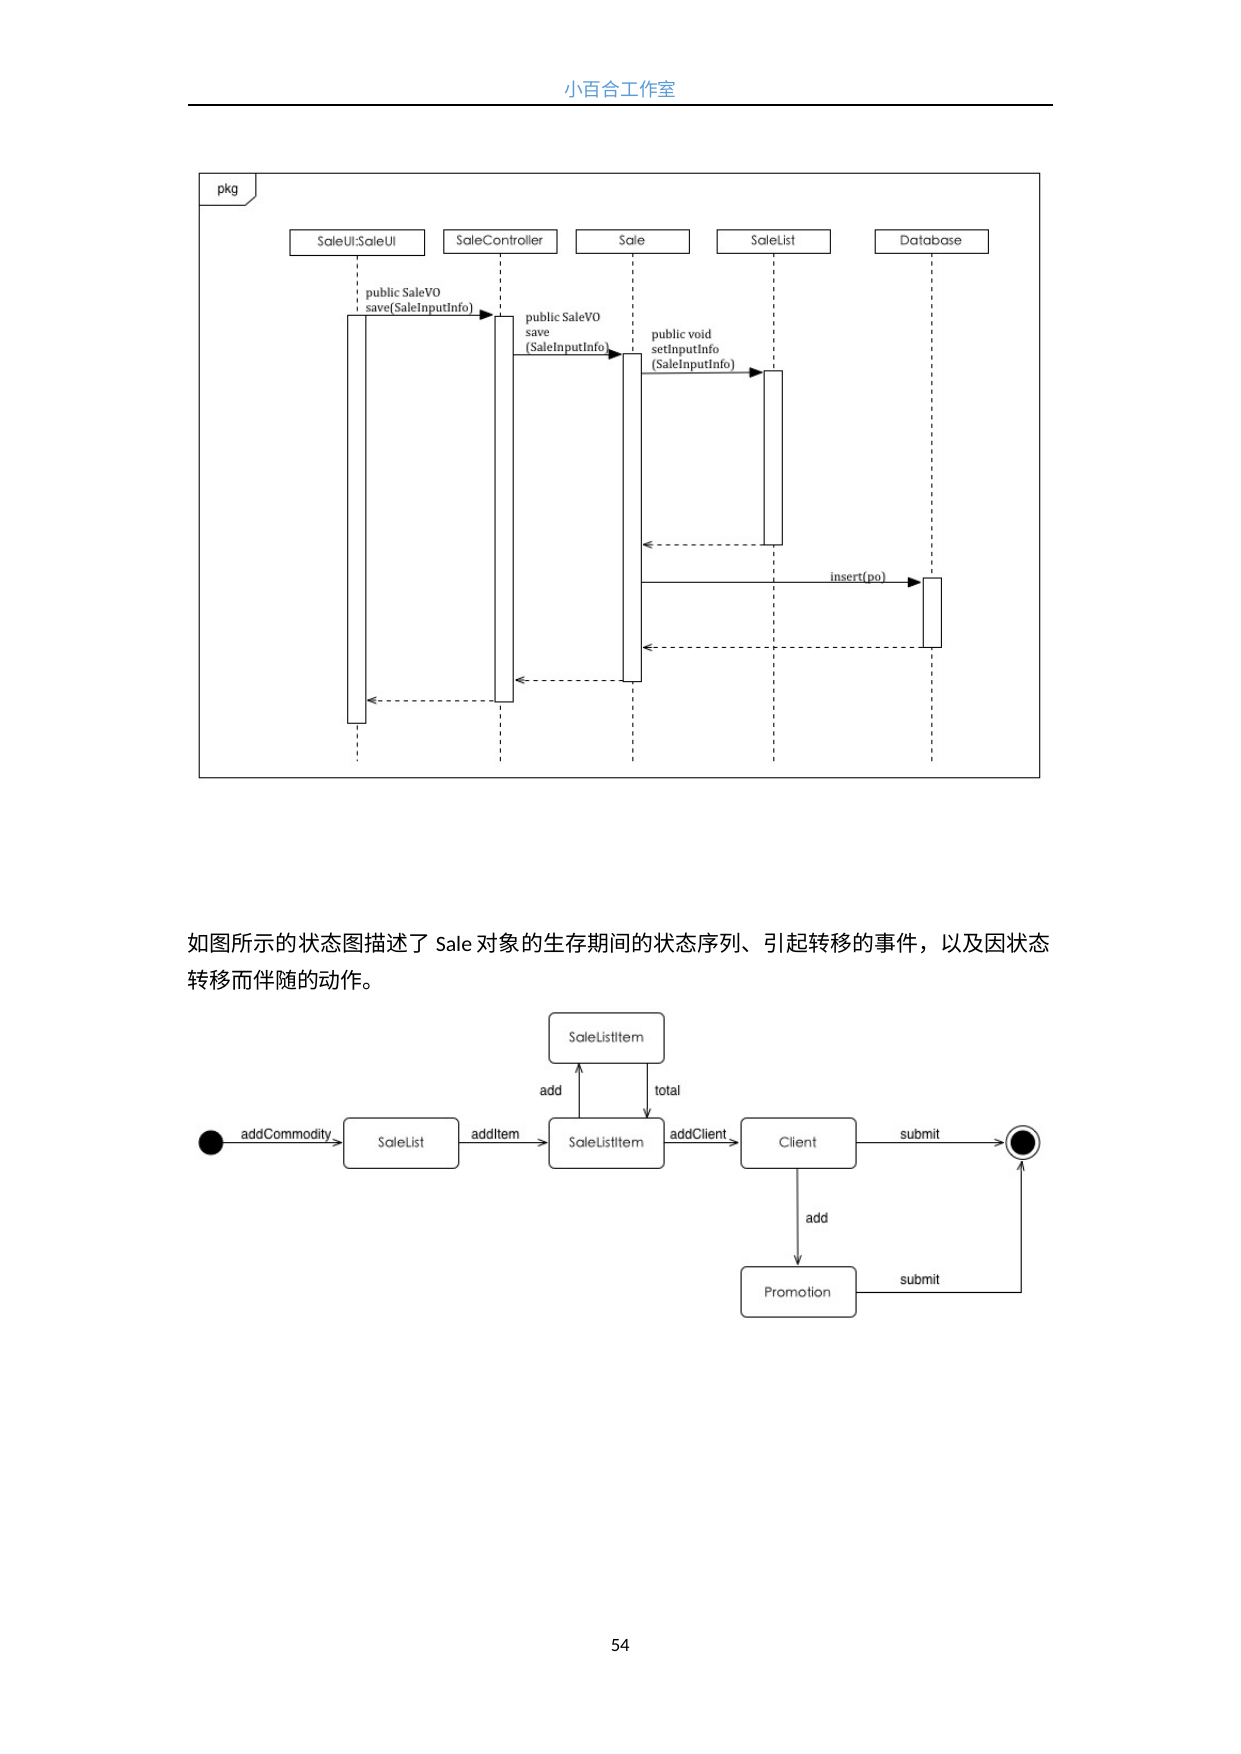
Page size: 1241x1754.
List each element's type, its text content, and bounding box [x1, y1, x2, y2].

text 如图所示的状态图描述了Sale对象的生存期间的状态序列、引起转移的事件，以及因状态转移而伴随的动作。 [187, 925, 1053, 995]
picture [187, 162, 1052, 789]
picture [187, 999, 1052, 1330]
